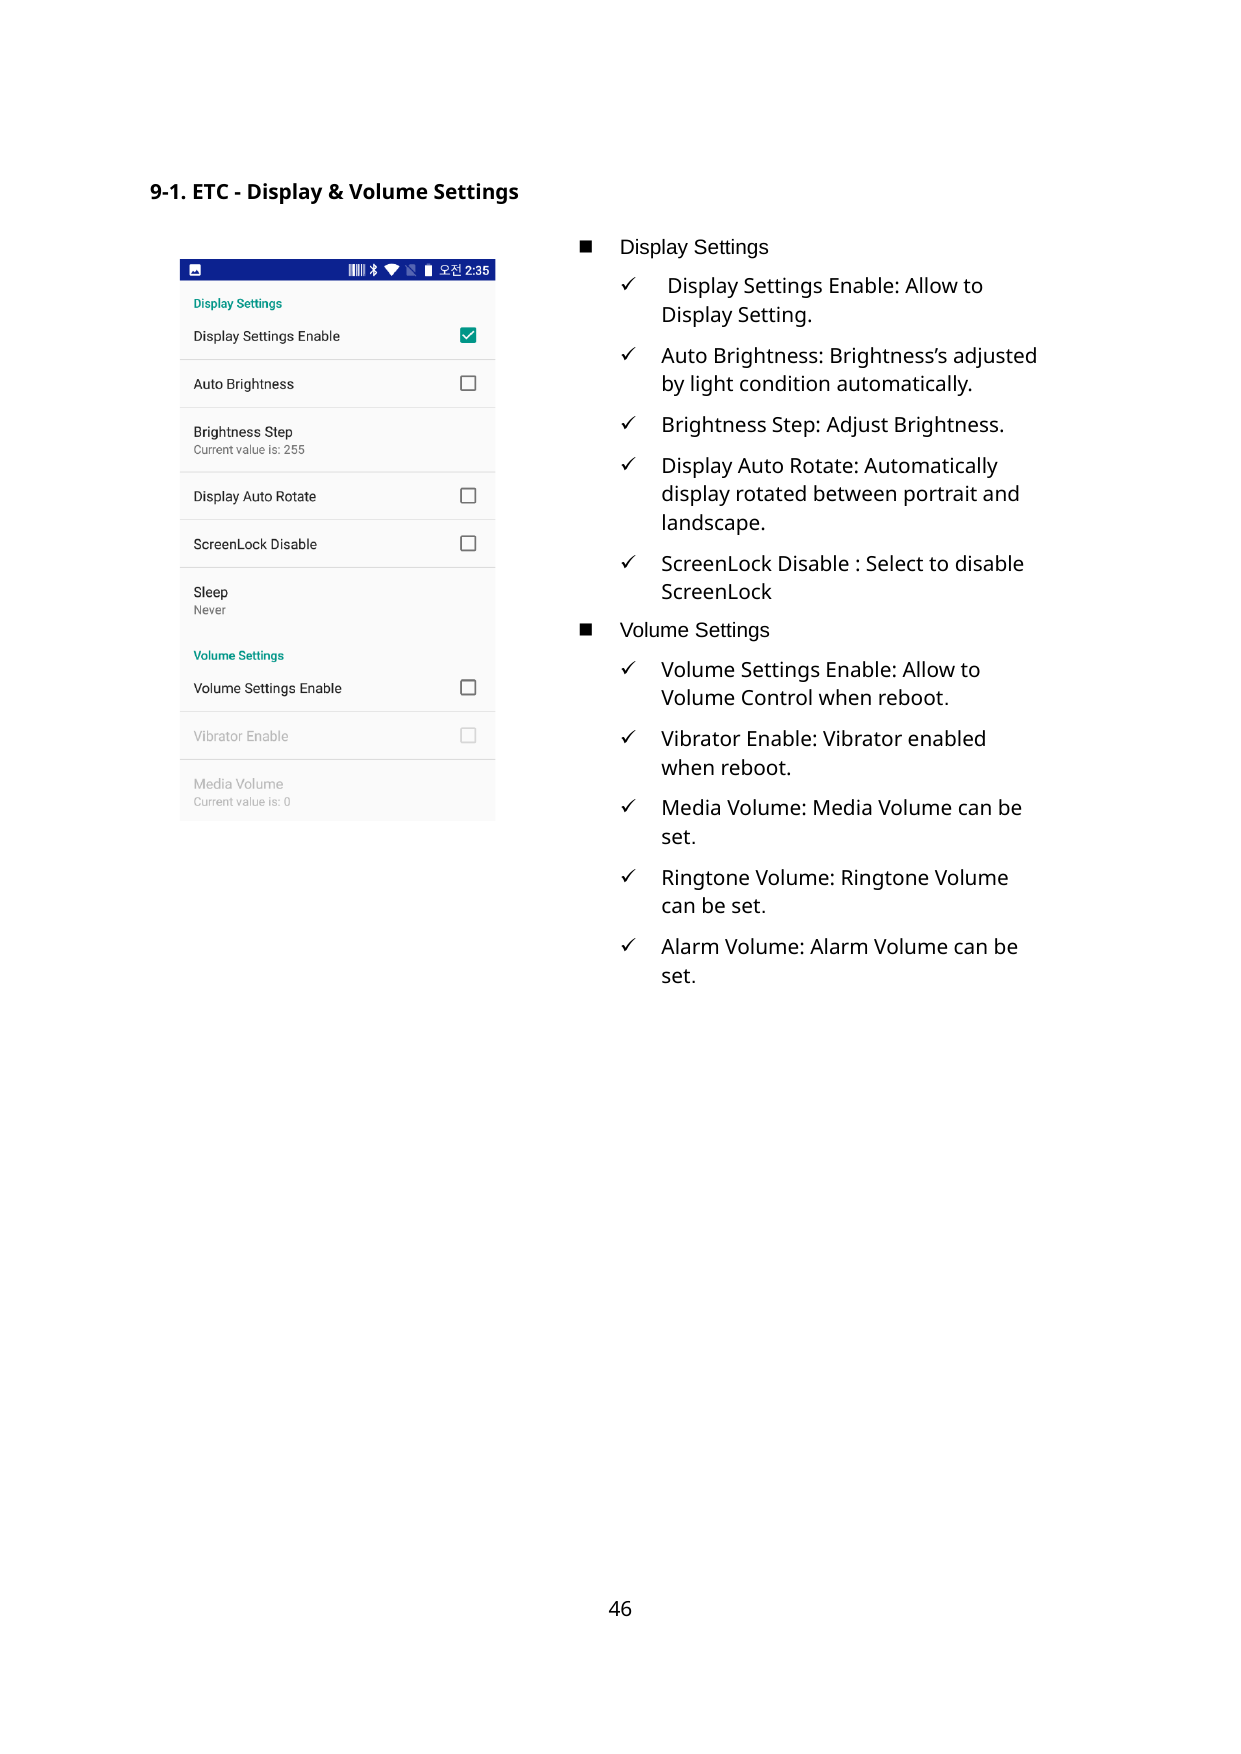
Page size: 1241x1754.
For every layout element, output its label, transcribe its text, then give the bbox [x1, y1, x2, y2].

picture [179, 259, 496, 821]
subtitle 9-1. ETC - Display & Volume Settings [150, 177, 1090, 206]
table_header Display Settings Display Settings Enable: Allow to Display Setting. Auto Brightness: Brightness’s adjusted by light condition automatically. Brightness Step: Adjust Brightness. Display Auto Rotate: Automatically display rotated between portrait and landscape. ScreenLock Disable : Select to disable ScreenLock Volume Settings Volume Settings Enable: Allow to Volume Control when reboot. Vibrator Enable: Vibrator enabled when reboot. Media Volume: Media Volume can be set. Ringtone Volume: Ringtone Volume can be set. Alarm Volume: Alarm Volume can be set. [525, 235, 1057, 1002]
table_header [150, 235, 525, 1002]
